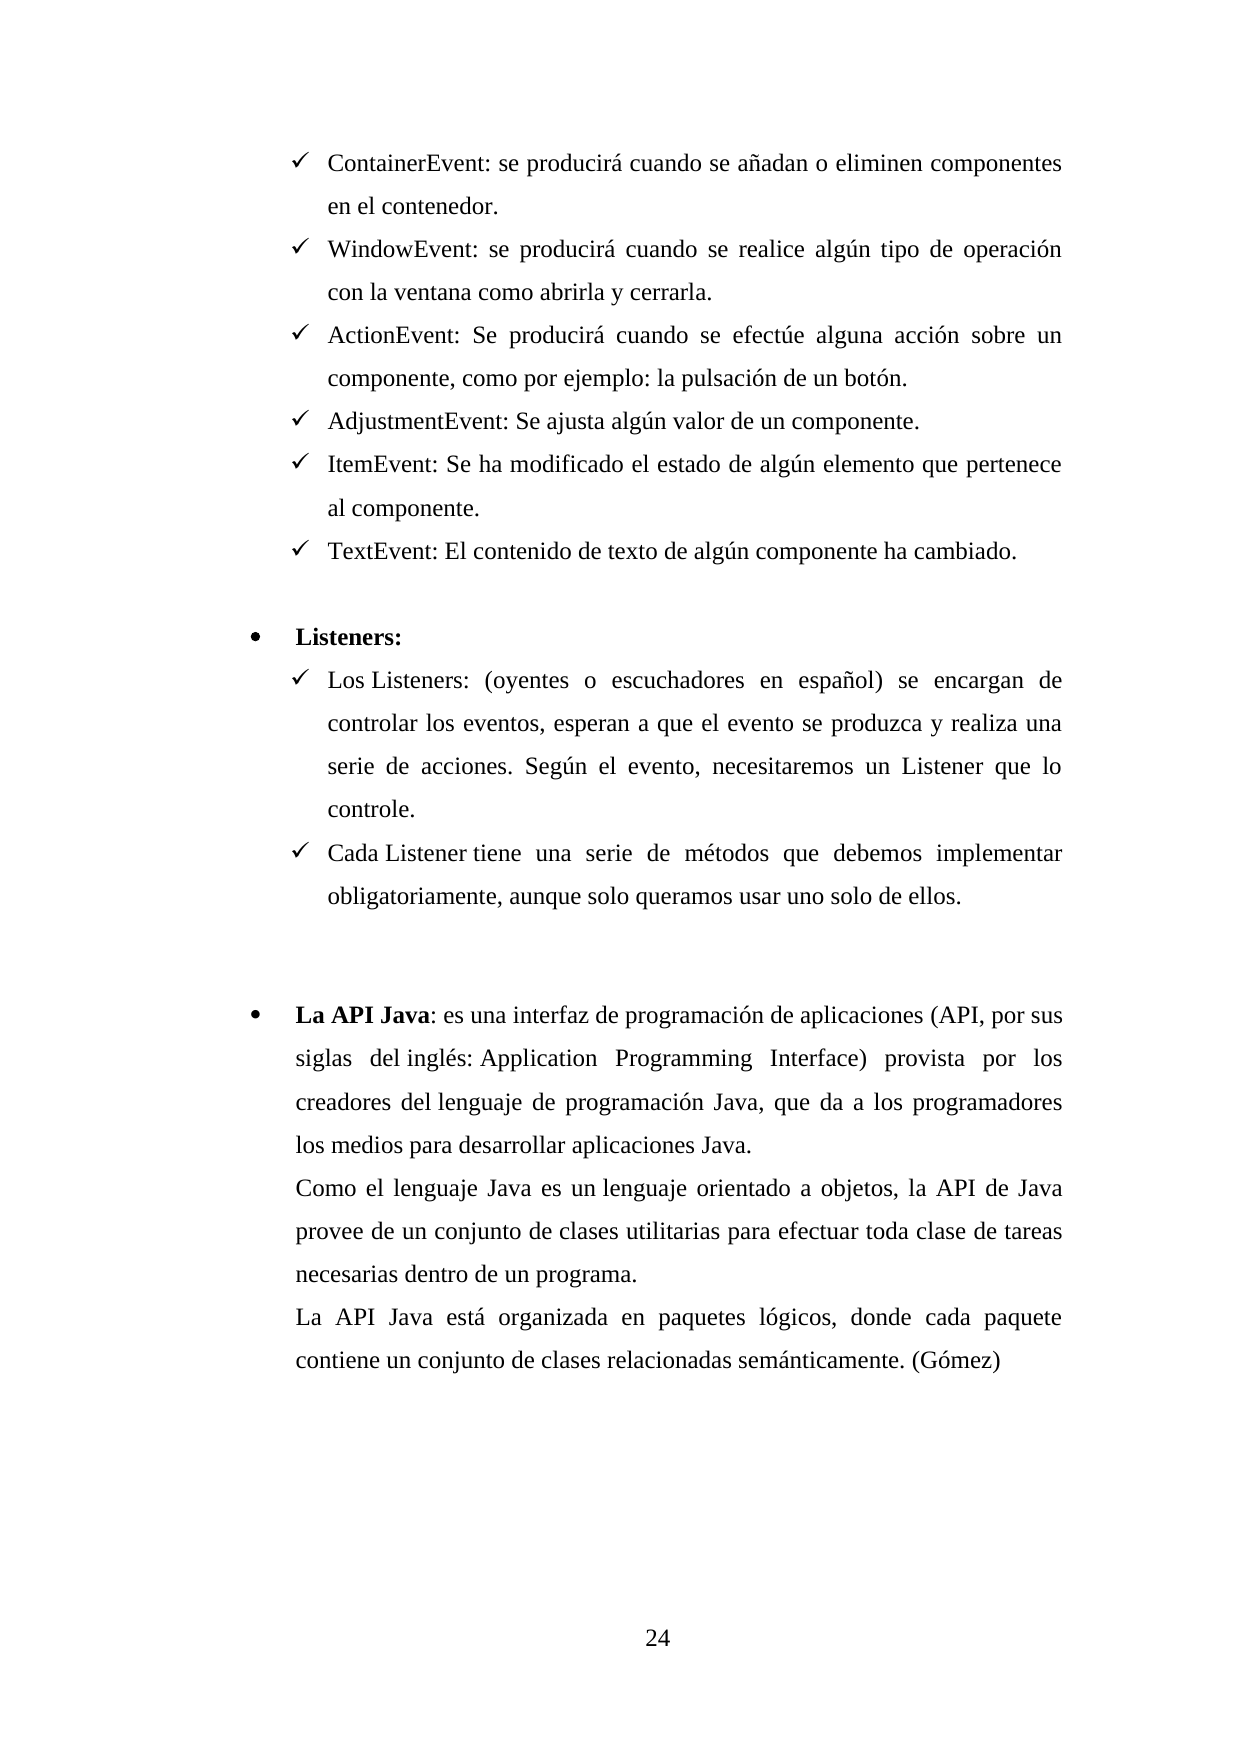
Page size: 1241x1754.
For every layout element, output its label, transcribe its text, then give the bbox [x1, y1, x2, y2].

list La API Java: es una interfaz de programación de aplicaciones (API, por sus siglas del inglés: Application Programming Interface) provista por los creadores del lenguaje de programación Java, que da a los programadores los medios para desarrollar aplicaciones Java. [251, 1000, 1063, 1158]
list WindowEvent: se producirá cuando se realice algún tipo de operación con la ventana como abrirla y cerrarla. [290, 234, 1063, 306]
list AdjustmentEvent: Se ajusta algún valor de un componente. [290, 406, 1063, 435]
list Los Listeners: (oyentes o escuchadores en español) se encargan de controlar los eventos, esperan a que el evento se produzca y realiza una serie de acciones. Según el evento, necesitaremos un Listener que lo controle. [290, 665, 1063, 823]
list Listeners: [251, 622, 1063, 651]
list TextEvent: El contenido de texto de algún componente ha cambiado. [290, 536, 1063, 564]
list Cada Listener tiene una serie de métodos que debemos implementar obligatoriamente, aunque solo queramos usar uno solo de ellos. [290, 838, 1063, 909]
list ItemEvent: Se ha modificado el estado de algún elemento que pertenece al componente. [290, 449, 1063, 521]
list La API Java está organizada en paquetes lógicos, donde cada paquete contiene un conjunto de clases relacionadas semánticamente. [295, 1302, 1063, 1374]
list Como el lenguaje Java es un lenguaje orientado a objetos, la API de Java provee de un conjunto de clases utilitarias para efectuar toda clase de tareas necesarias dentro de un programa. [295, 1173, 1063, 1288]
list ContainerEvent: se producirá cuando se añadan o eliminen componentes en el contenedor. [290, 148, 1063, 219]
list ActionEvent: Se producirá cuando se efectúe alguna acción sobre un componente, como por ejemplo: la pulsación de un botón. [290, 320, 1063, 392]
